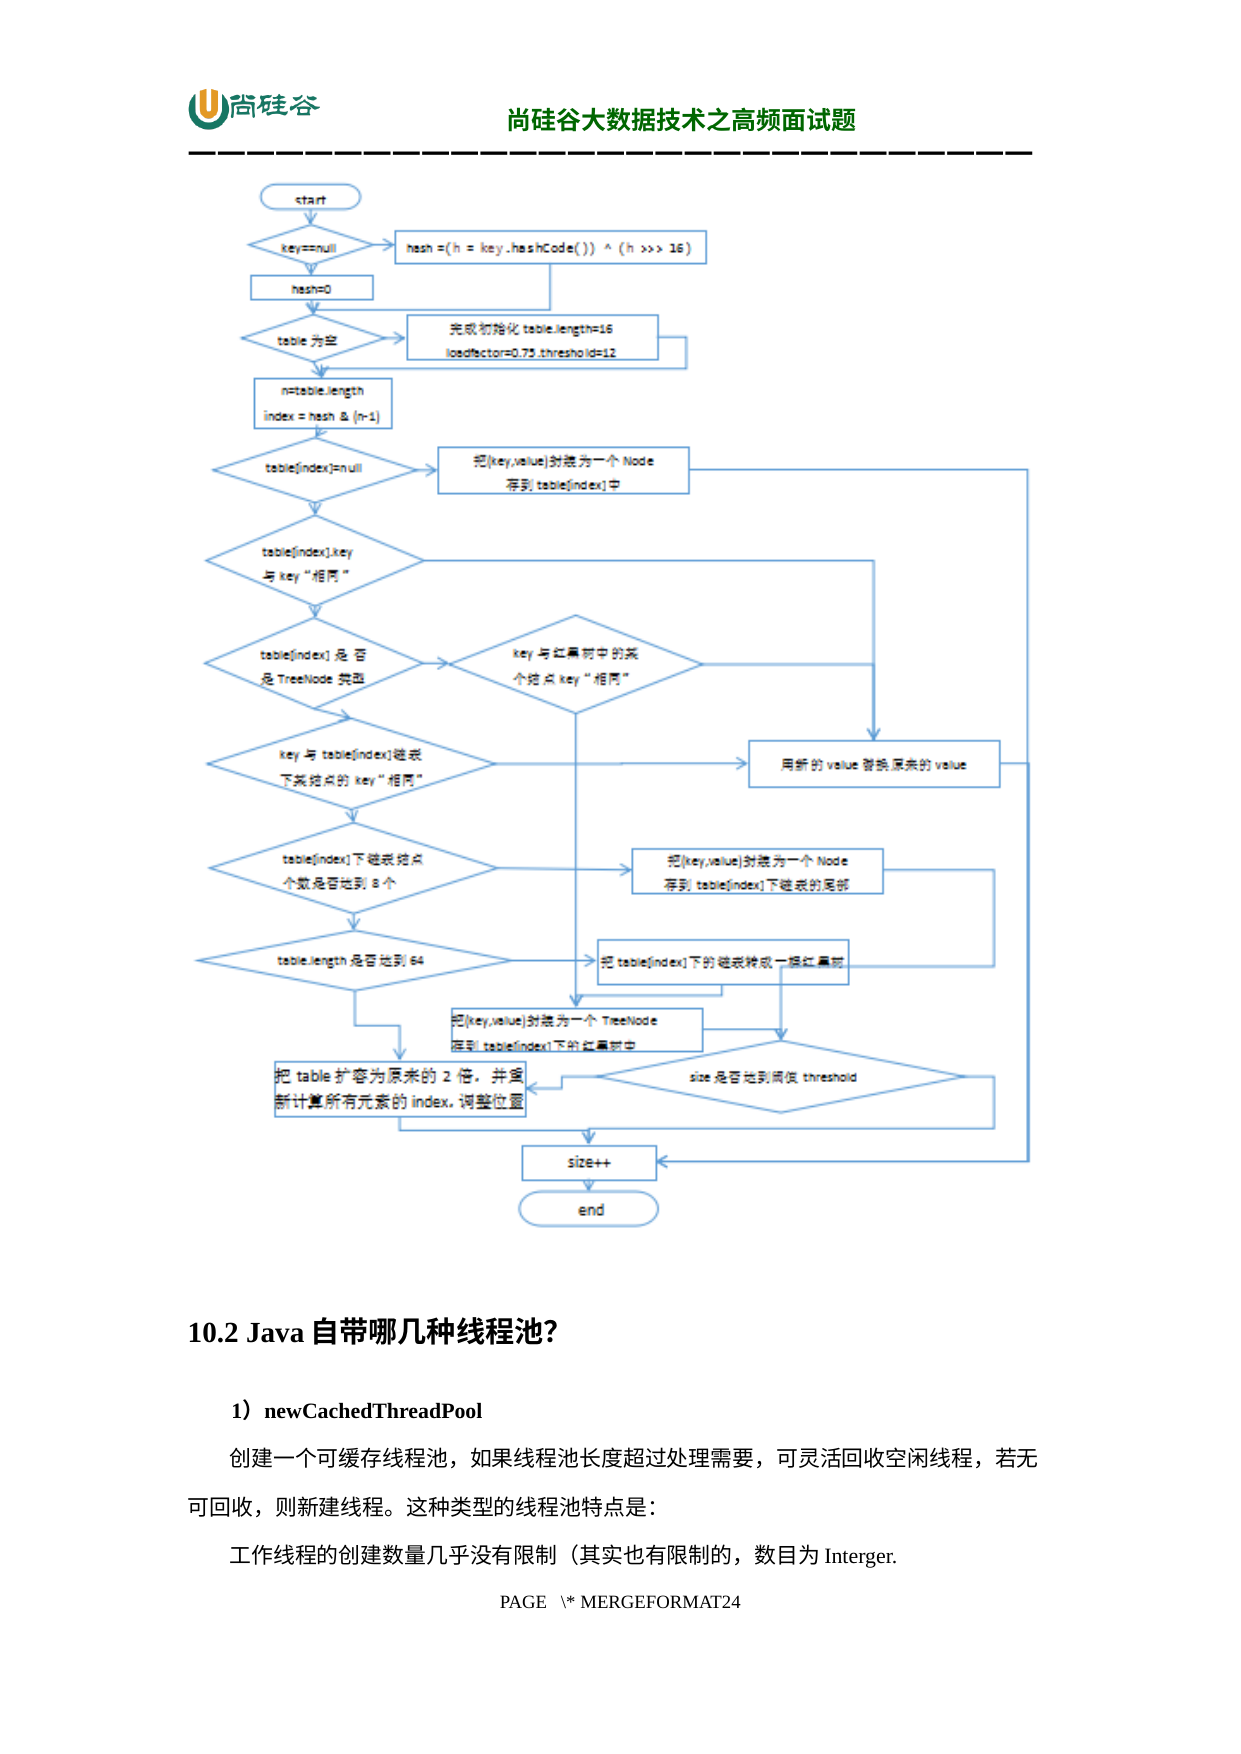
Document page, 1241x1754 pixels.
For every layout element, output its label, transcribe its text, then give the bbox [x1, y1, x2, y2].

text 1）newCachedThreadPool [231, 1392, 1053, 1425]
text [187, 1538, 1053, 1570]
text 创建一个可缓存线程池，如果线程池长度超过处理需要，可灵活回收空闲线程，若无可回收，则新建线程。这种类型的线程池特点是： [187, 1441, 1053, 1522]
subtitle 10.2 Java自带哪几种线程池？ [187, 1297, 1053, 1362]
